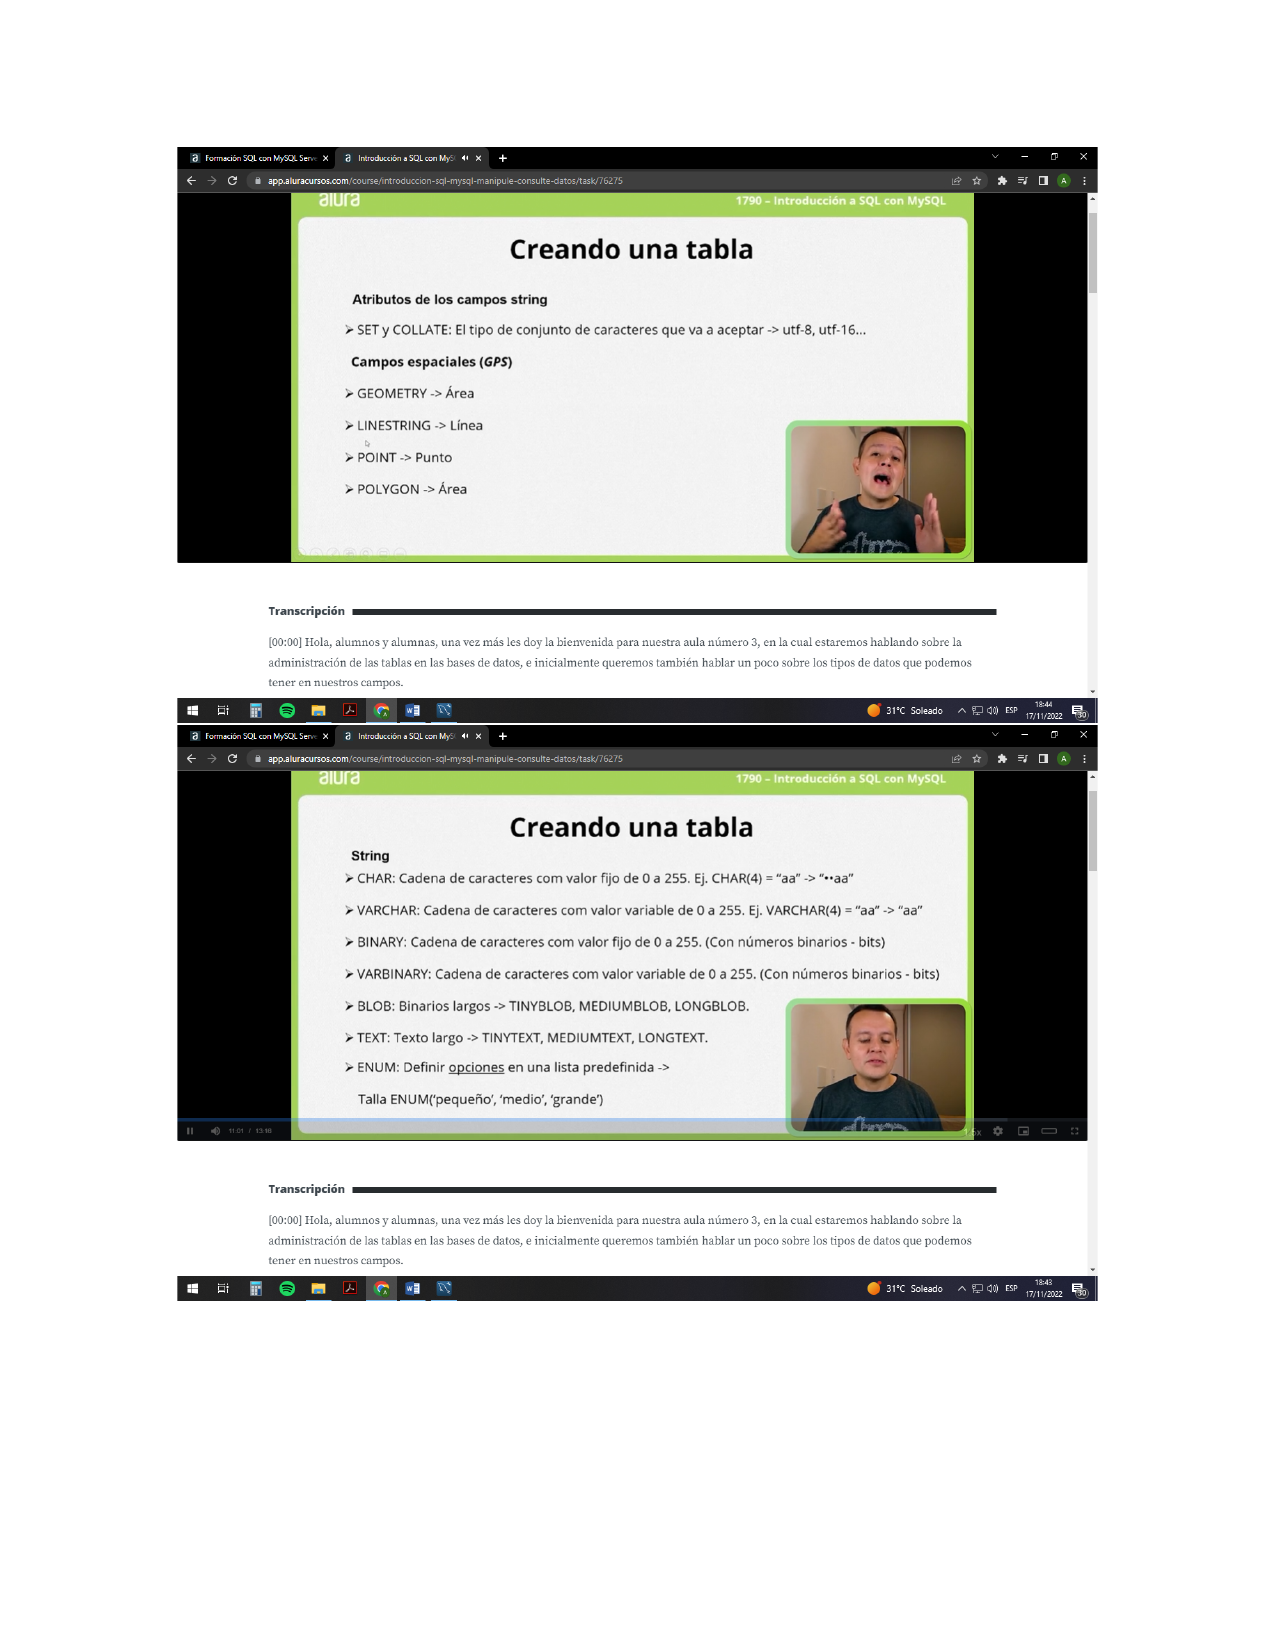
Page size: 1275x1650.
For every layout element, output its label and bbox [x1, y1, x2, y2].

picture [177, 725, 1098, 1301]
picture [177, 147, 1098, 723]
